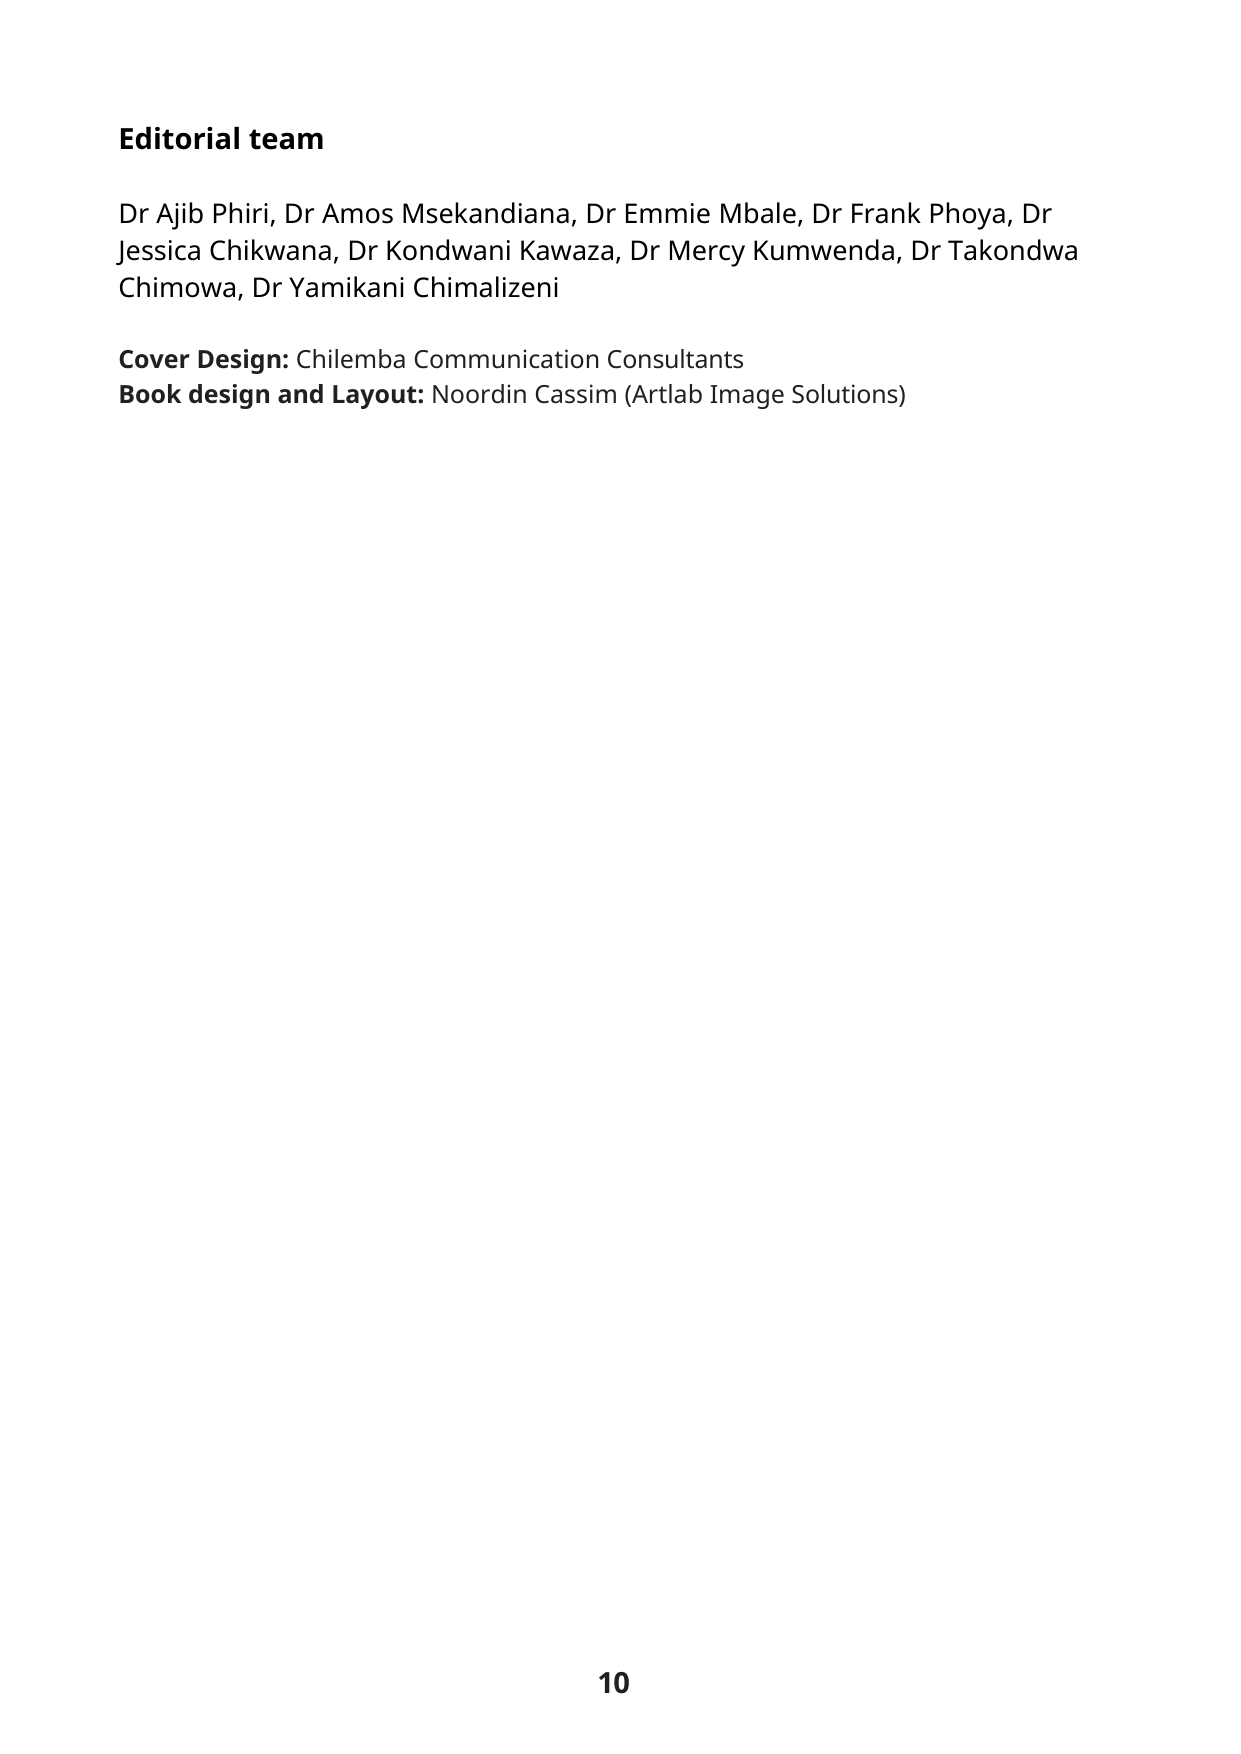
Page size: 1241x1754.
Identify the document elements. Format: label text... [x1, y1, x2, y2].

text Editorial team [118, 118, 1122, 158]
text Cover Design: Chilemba Communication Consultants [118, 342, 1122, 376]
text Book design and Layout: Noordin Cassim (Artlab Image Solutions) [118, 376, 1122, 410]
text Dr Ajib Phiri, Dr Amos Msekandiana, Dr Emmie Mbale, Dr Frank Phoya, Dr Jessica Chikwana, Dr Kondwani Kawaza, Dr Mercy Kumwenda, Dr Takondwa Chimowa, Dr Yamikani Chimalizeni [118, 195, 1122, 305]
